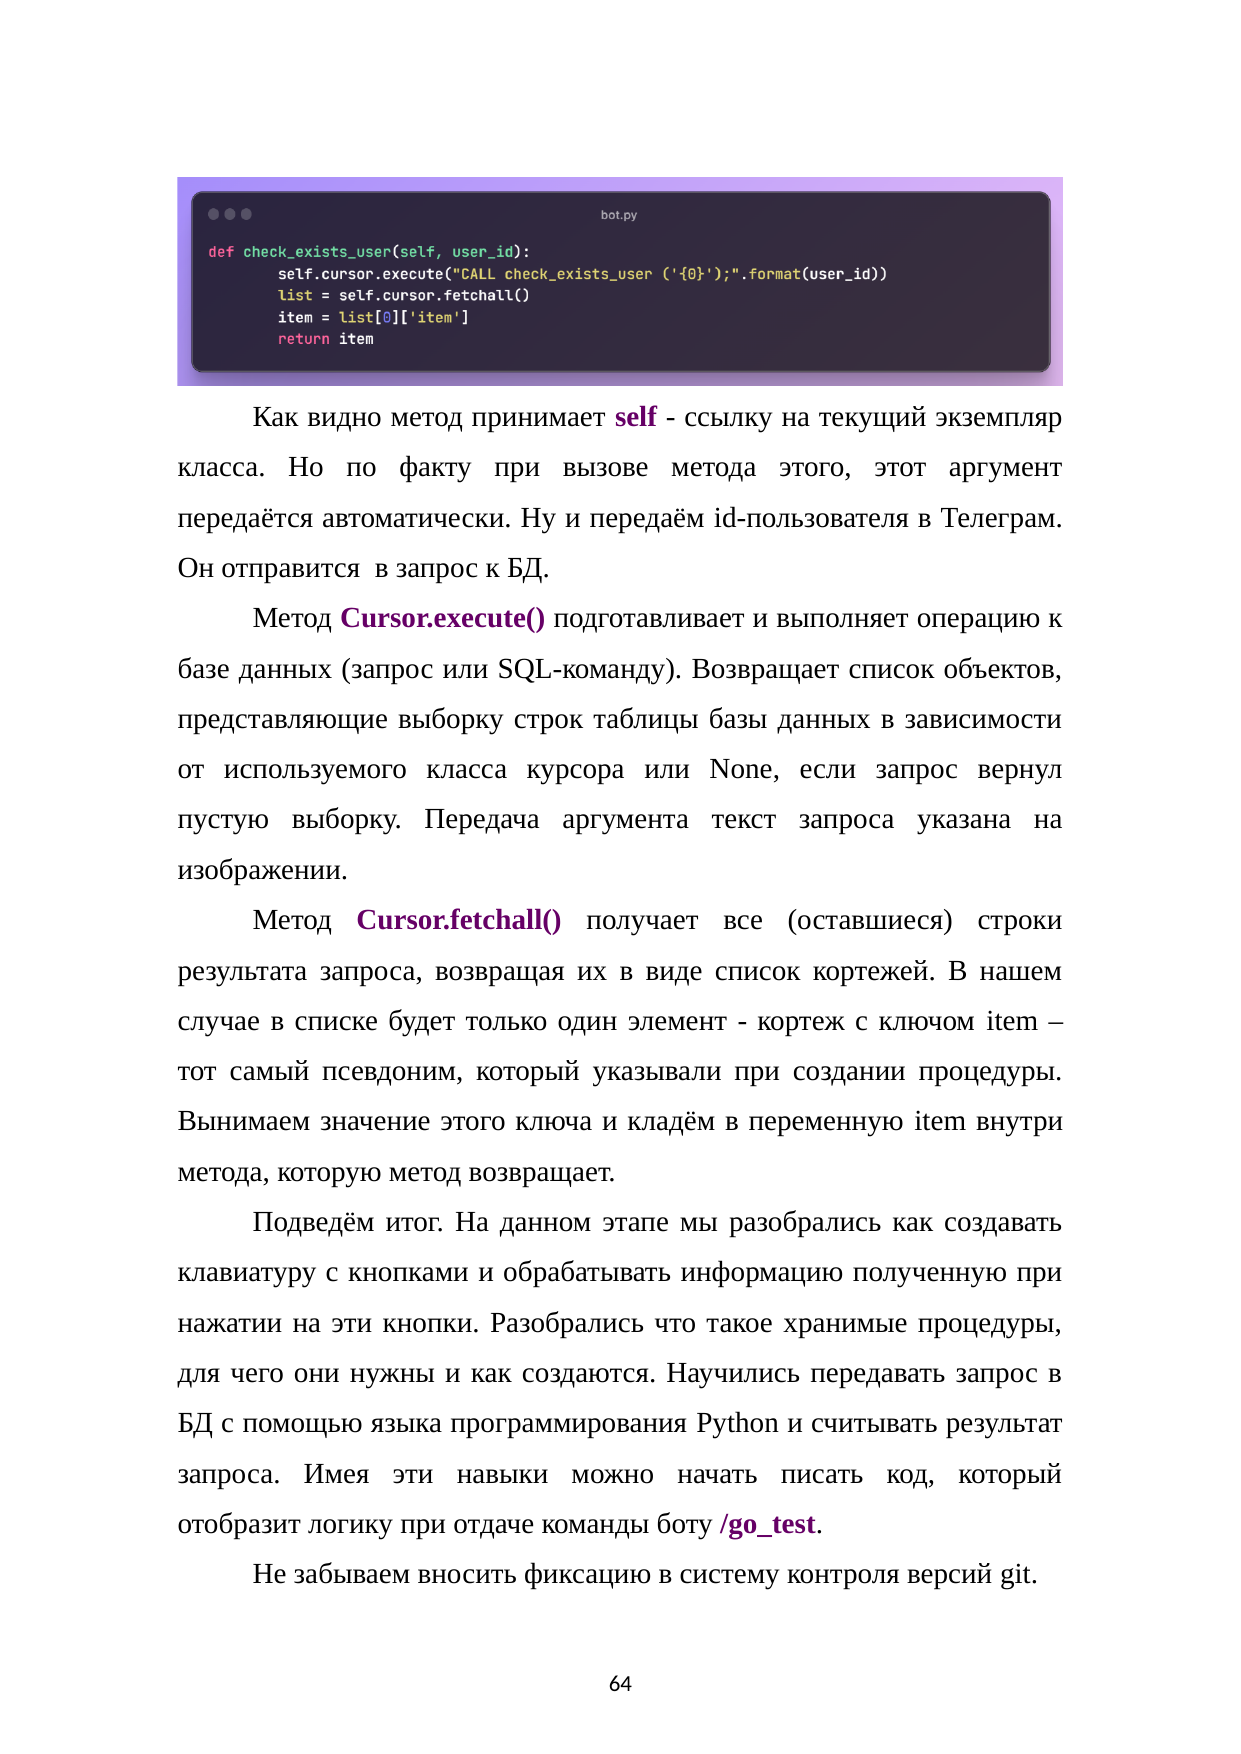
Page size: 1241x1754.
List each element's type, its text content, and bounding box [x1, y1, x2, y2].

text Подведём итог. На данном этапе мы разобрались как создавать клавиатуру с кнопками и обрабатывать информацию полученную при нажатии на эти кнопки. Разобрались что такое хранимые процедуры, для чего они нужны и как создаются. Научились передавать запрос в БД с помощью языка программирования Python и считывать результат запроса. Имея эти навыки можно начать писать код, который отобразит логику при отдаче команды боту /go_test. [177, 1204, 1063, 1539]
text Метод Cursor.fetchall() получает все (оставшиеся) строки результата запроса, возвращая их в виде список кортежей. В нашем случае в списке будет только один элемент - кортеж с ключом item – тот самый псевдоним, который указывали при создании процедуры. Вынимаем значение этого ключа и кладём в переменную item внутри метода, которую метод возвращает. [177, 902, 1063, 1187]
text Не забываем вносить фиксацию в систему контроля версий git. [177, 1556, 1063, 1590]
text Как видно метод принимает self - ссылку на текущий экземпляр класса. Но по факту при вызове метода этого, этот аргумент передаётся автоматически. Ну и передаём id-пользователя в Телеграм. Он отправится в запрос к БД. [177, 399, 1063, 584]
picture [177, 177, 1063, 386]
text Метод Cursor.execute() подготавливает и выполняет операцию к базе данных (запрос или SQL-команду). Возвращает список объектов, представляющие выборку строк таблицы базы данных в зависимости от используемого класса курсора или None, если запрос вернул пустую выборку. Передача аргумента текст запроса указана на изображении. [177, 600, 1063, 886]
